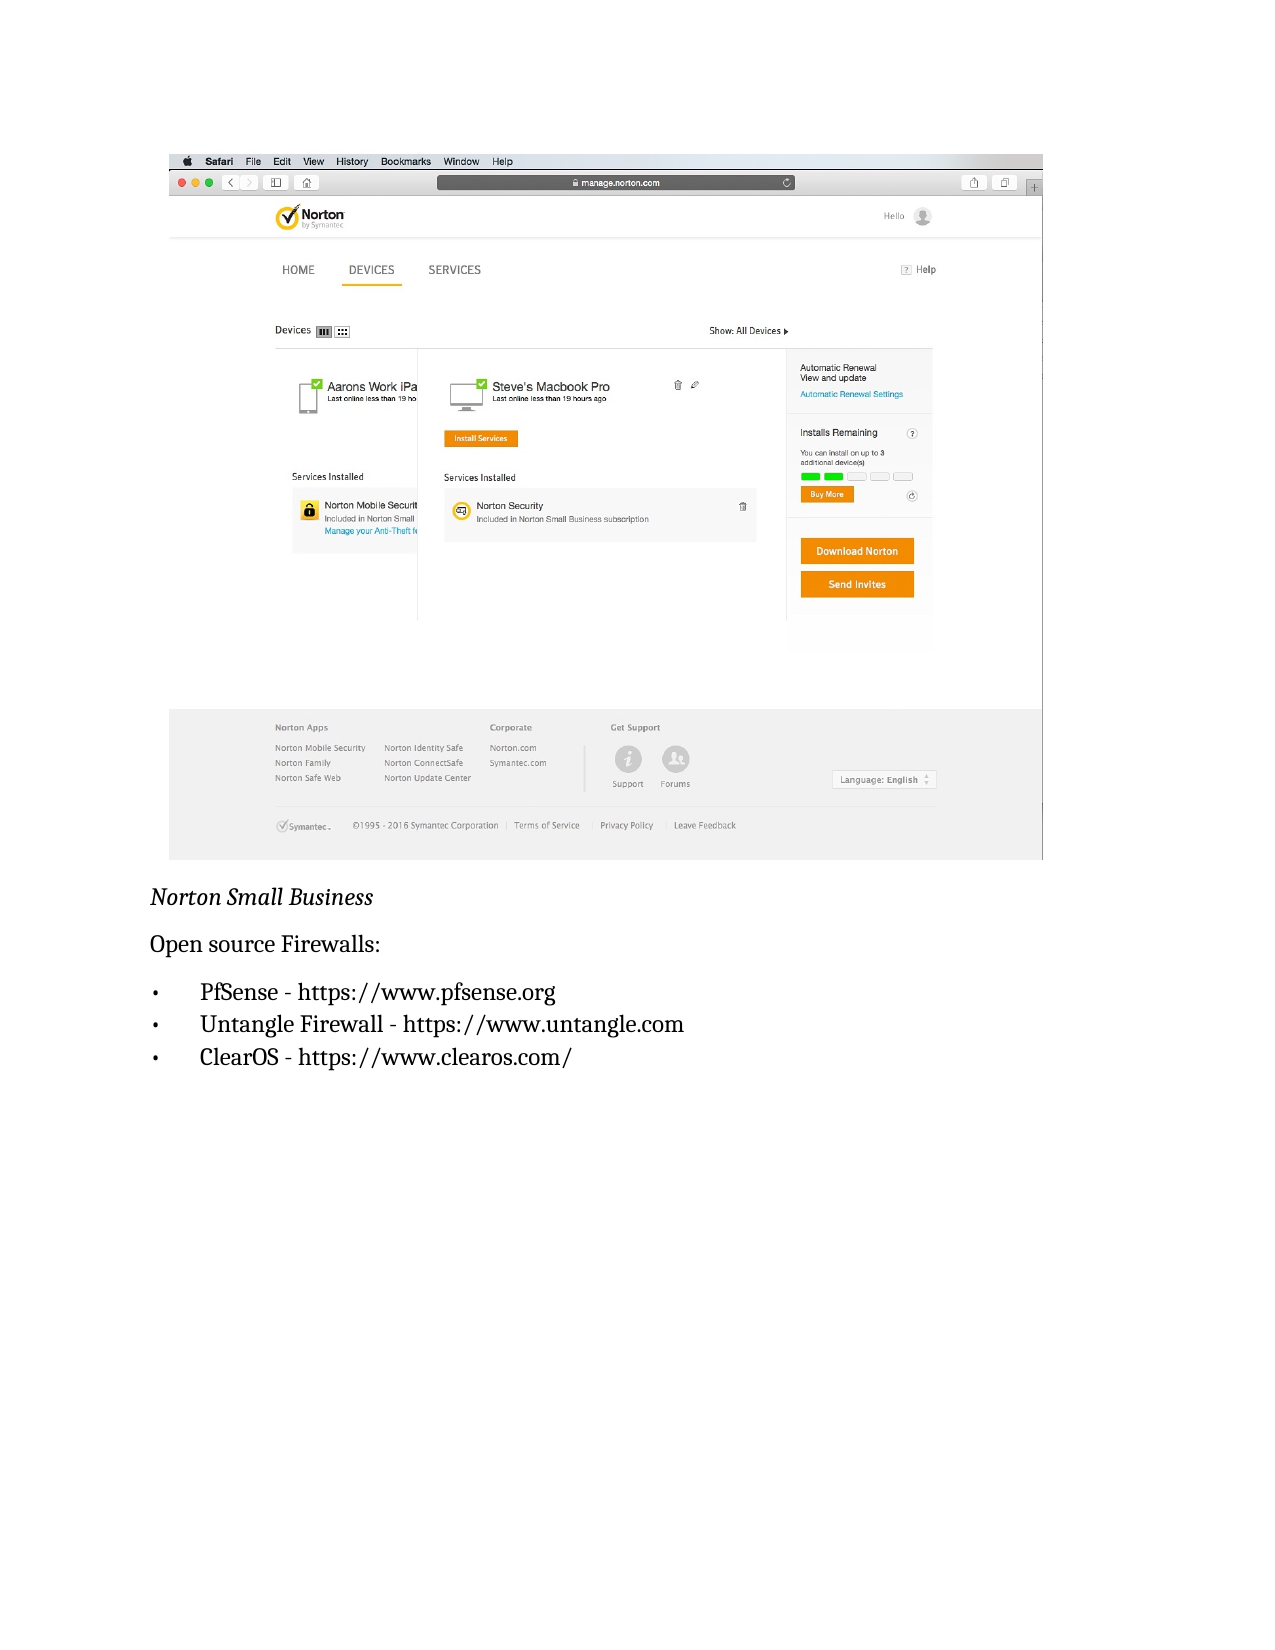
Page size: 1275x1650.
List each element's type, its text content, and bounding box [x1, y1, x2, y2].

list Untangle Firewall - https://www.untangle.com [150, 1010, 1125, 1039]
text Norton Small Business [150, 882, 1125, 911]
picture [168, 150, 1044, 862]
text Open source Firewalls: [150, 930, 1125, 959]
list ClearOS - https://www.clearos.com/ [150, 1042, 1125, 1071]
list PfSense - https://www.pfsense.org [150, 977, 1125, 1006]
